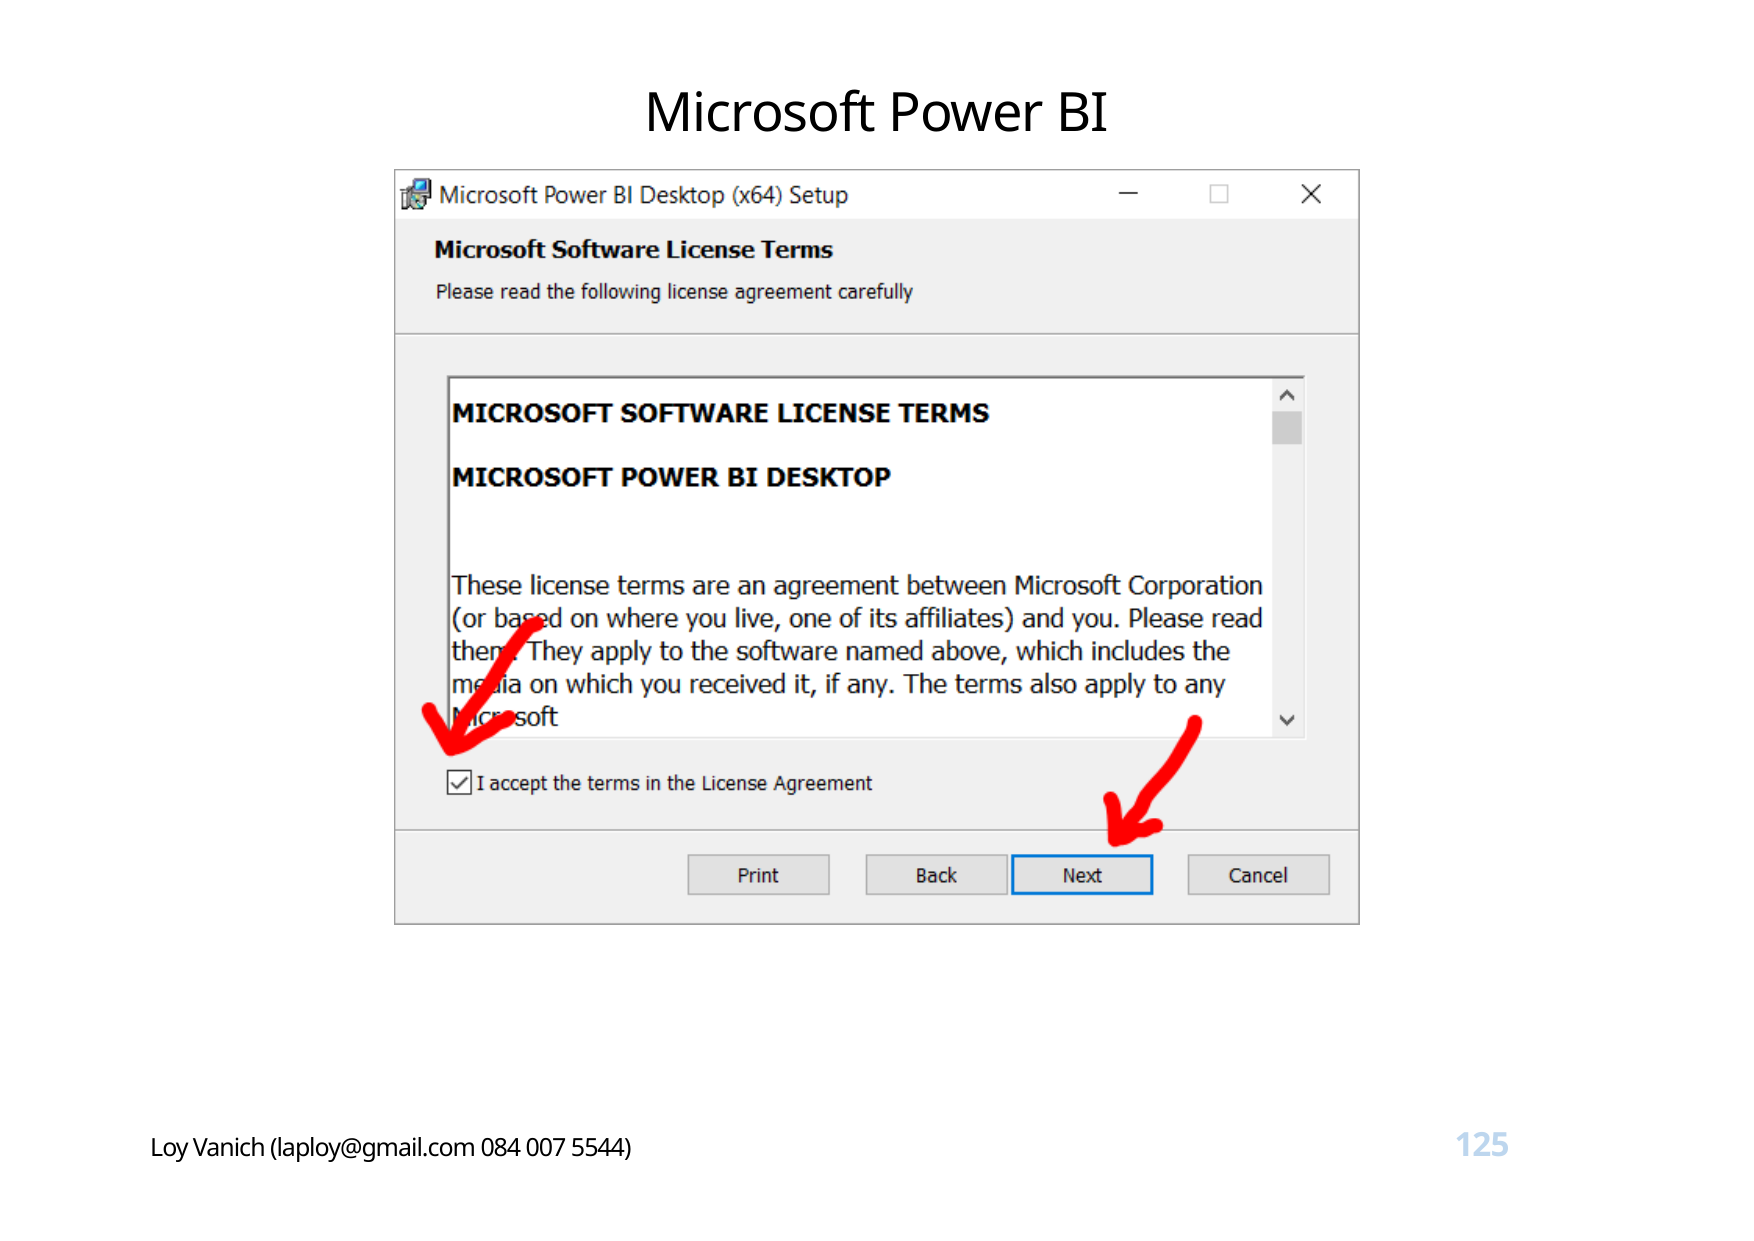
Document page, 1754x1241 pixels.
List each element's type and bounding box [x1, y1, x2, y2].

picture [394, 169, 1360, 925]
